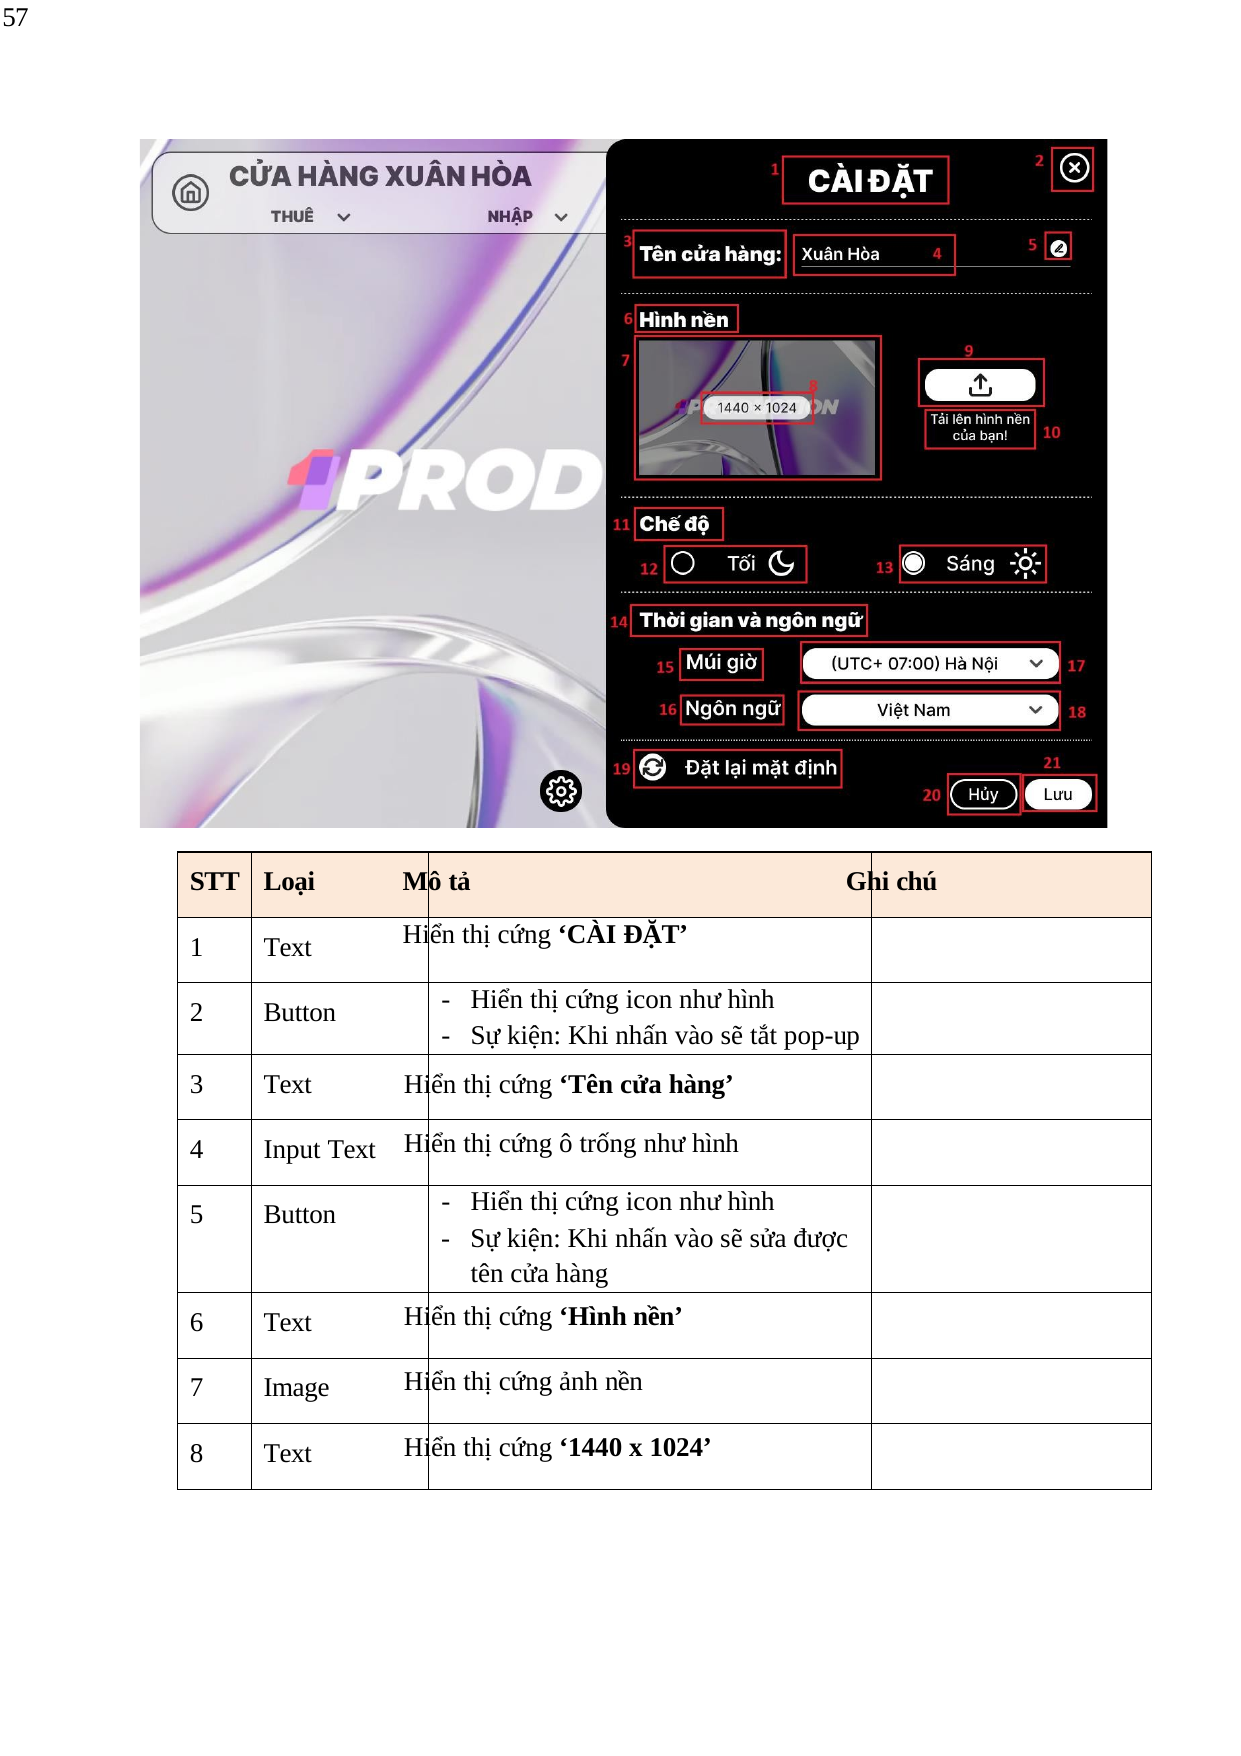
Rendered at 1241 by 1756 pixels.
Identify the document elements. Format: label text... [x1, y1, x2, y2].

table_cell 1 [178, 918, 251, 982]
table_cell [872, 1293, 1151, 1358]
picture [139, 139, 1108, 828]
table_cell 3 [178, 1055, 251, 1119]
table_header Loại [252, 853, 428, 917]
table_cell Hiển thị cứng ‘Tên cửa hàng’ [429, 1055, 871, 1119]
table_cell [872, 1359, 1151, 1423]
table_cell Input Text [252, 1120, 428, 1185]
table_cell Hiển thị cứng ‘Hình nền’ [429, 1293, 871, 1358]
table_cell [872, 918, 1151, 982]
table_cell Button [252, 983, 428, 1054]
table_cell Text [252, 1055, 428, 1119]
table_cell Text [252, 1293, 428, 1358]
table_cell Hiển thị cứng icon như hình Sự kiện: Khi nhấn vào sẽ sửa được tên cửa hàng [429, 1186, 871, 1292]
table_cell Hiển thị cứng ô trống như hình [429, 1120, 871, 1185]
table_cell Hiển thị cứng ảnh nền [429, 1359, 871, 1423]
table_cell [872, 983, 1151, 1054]
table_cell 4 [178, 1120, 251, 1185]
table_header Ghi chú [872, 853, 1151, 917]
table_cell [872, 1055, 1151, 1119]
table_cell Text [252, 1424, 428, 1488]
table_header STT [178, 853, 251, 917]
table_cell 8 [178, 1424, 251, 1488]
table_cell Text [252, 918, 428, 982]
table_cell [872, 1424, 1151, 1488]
table_cell 2 [178, 983, 251, 1054]
table_cell 7 [178, 1359, 251, 1423]
table_cell Hiển thị cứng ‘CÀI ĐẶT’ [429, 918, 871, 982]
table_cell Hiển thị cứng icon như hình Sự kiện: Khi nhấn vào sẽ tắt pop-up [429, 983, 871, 1054]
table_cell 5 [178, 1186, 251, 1292]
table_cell Image [252, 1359, 428, 1423]
table_cell Button [252, 1186, 428, 1292]
table_header Mô tả [429, 853, 871, 917]
table_cell Hiển thị cứng ‘1440 x 1024’ [429, 1424, 871, 1488]
table_cell 6 [178, 1293, 251, 1358]
table_cell [872, 1186, 1151, 1292]
table_cell [872, 1120, 1151, 1185]
